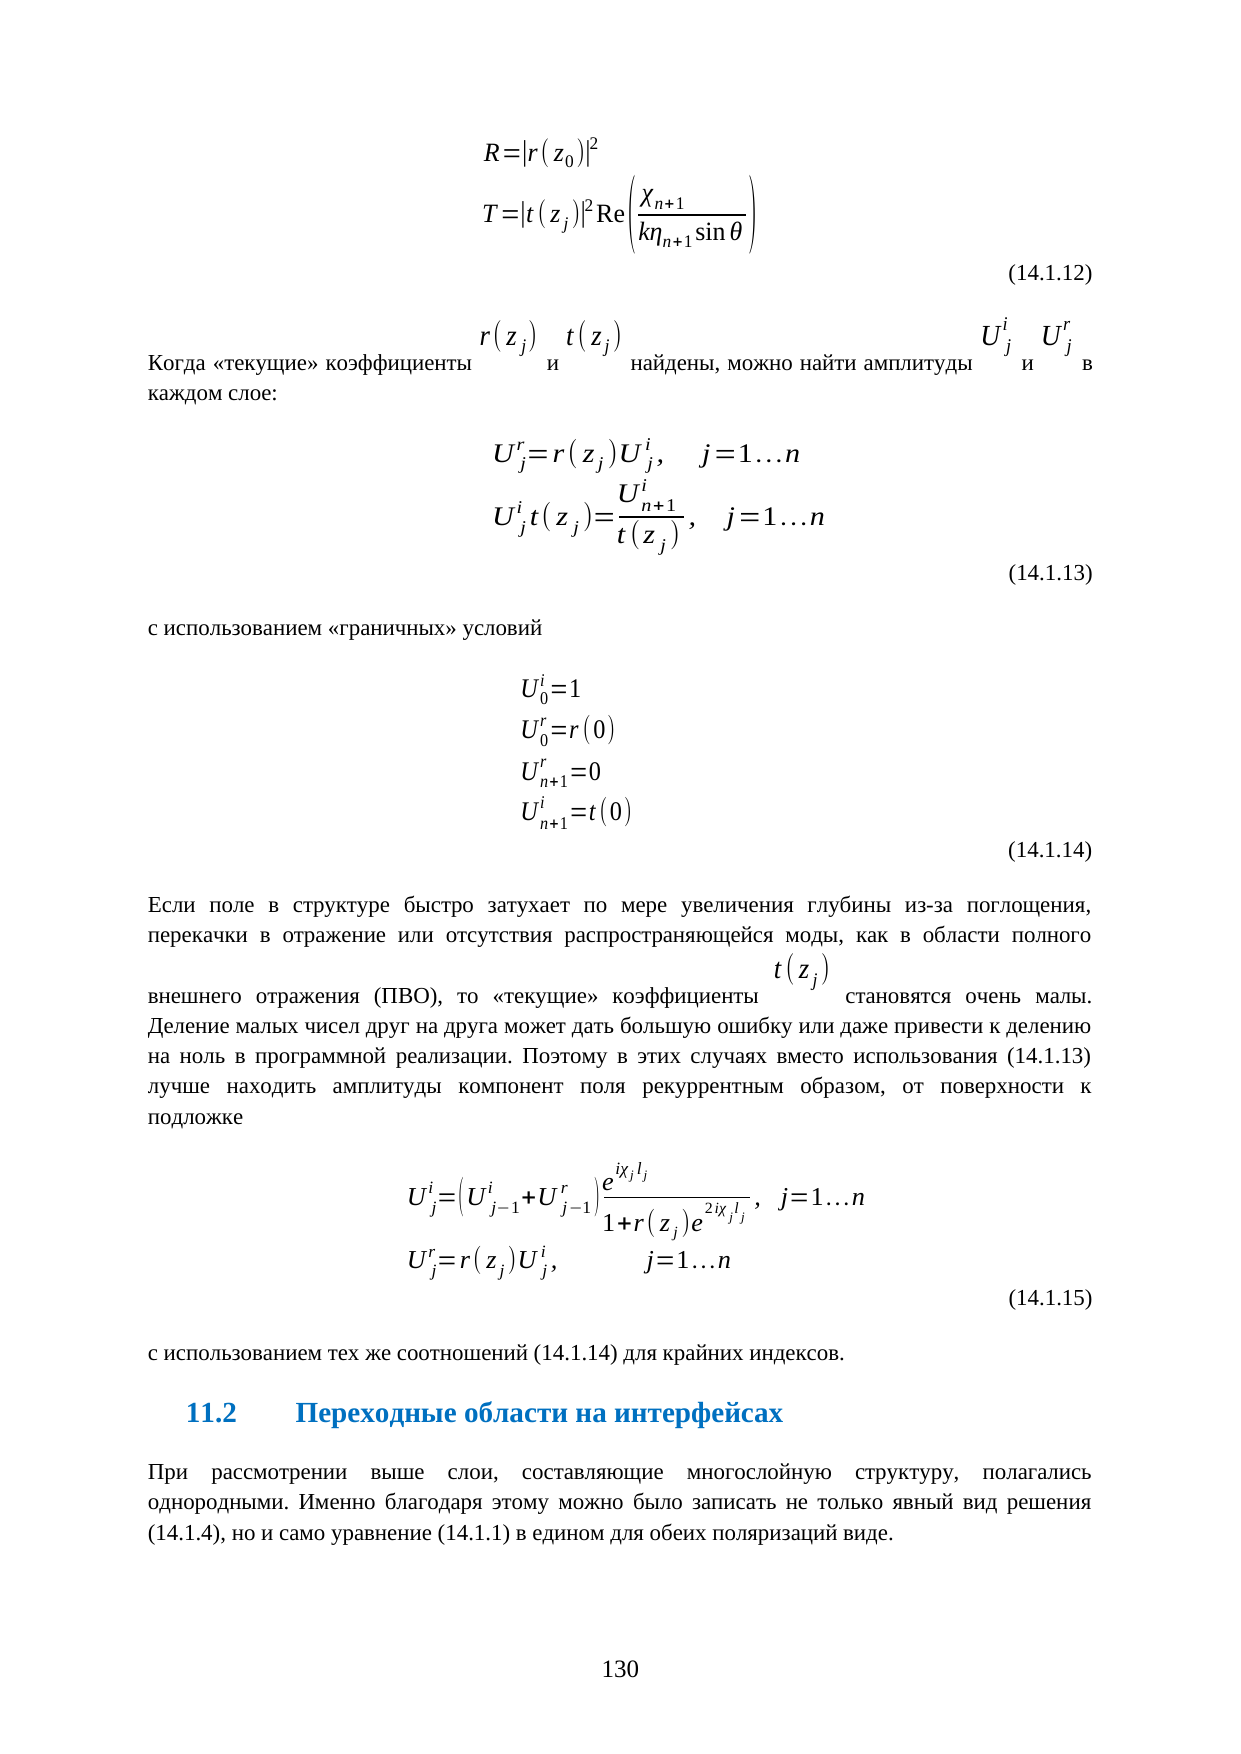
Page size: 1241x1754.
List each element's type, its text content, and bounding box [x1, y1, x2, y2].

text с использованием тех же соотношений (14.1.14) для крайних индексов. [148, 1339, 1093, 1366]
text При рассмотрении выше слои, составляющие многослойную структуру, полагались однородными. Именно благодаря этому можно было записать не только явный вид решения (14.1.4), но и само уравнение (14.1.1) в едином для обеих поляризаций виде. [148, 1458, 1093, 1545]
text (14.1.12) [148, 133, 1093, 286]
text (14.1.15) [148, 1158, 1093, 1311]
text с использованием «граничных» условий [148, 614, 1093, 641]
text Когда «текущие» коэффициенты и найдены, можно найти амплитуды и в каждом слое: [148, 314, 1093, 405]
text Если поле в структуре быстро затухает по мере увеличения глубины из-за поглощения, перекачки в отражение или отсутствия распространяющейся моды, как в области полного внешнего отражения (ПВО), то «текущие» коэффициенты становятся очень малы. Деление малых чисел друг на друга может дать большую ошибку или даже привести к делению на ноль в программной реализации. Поэтому в этих случаях вместо использования (14.1.13) лучше находить амплитуды компонент поля рекуррентным образом, от поверхности к подложке [148, 891, 1093, 1129]
text (14.1.13) [148, 434, 1093, 585]
subtitle Переходные области на интерфейсах [155, 1395, 1093, 1428]
text (14.1.14) [148, 669, 1093, 862]
